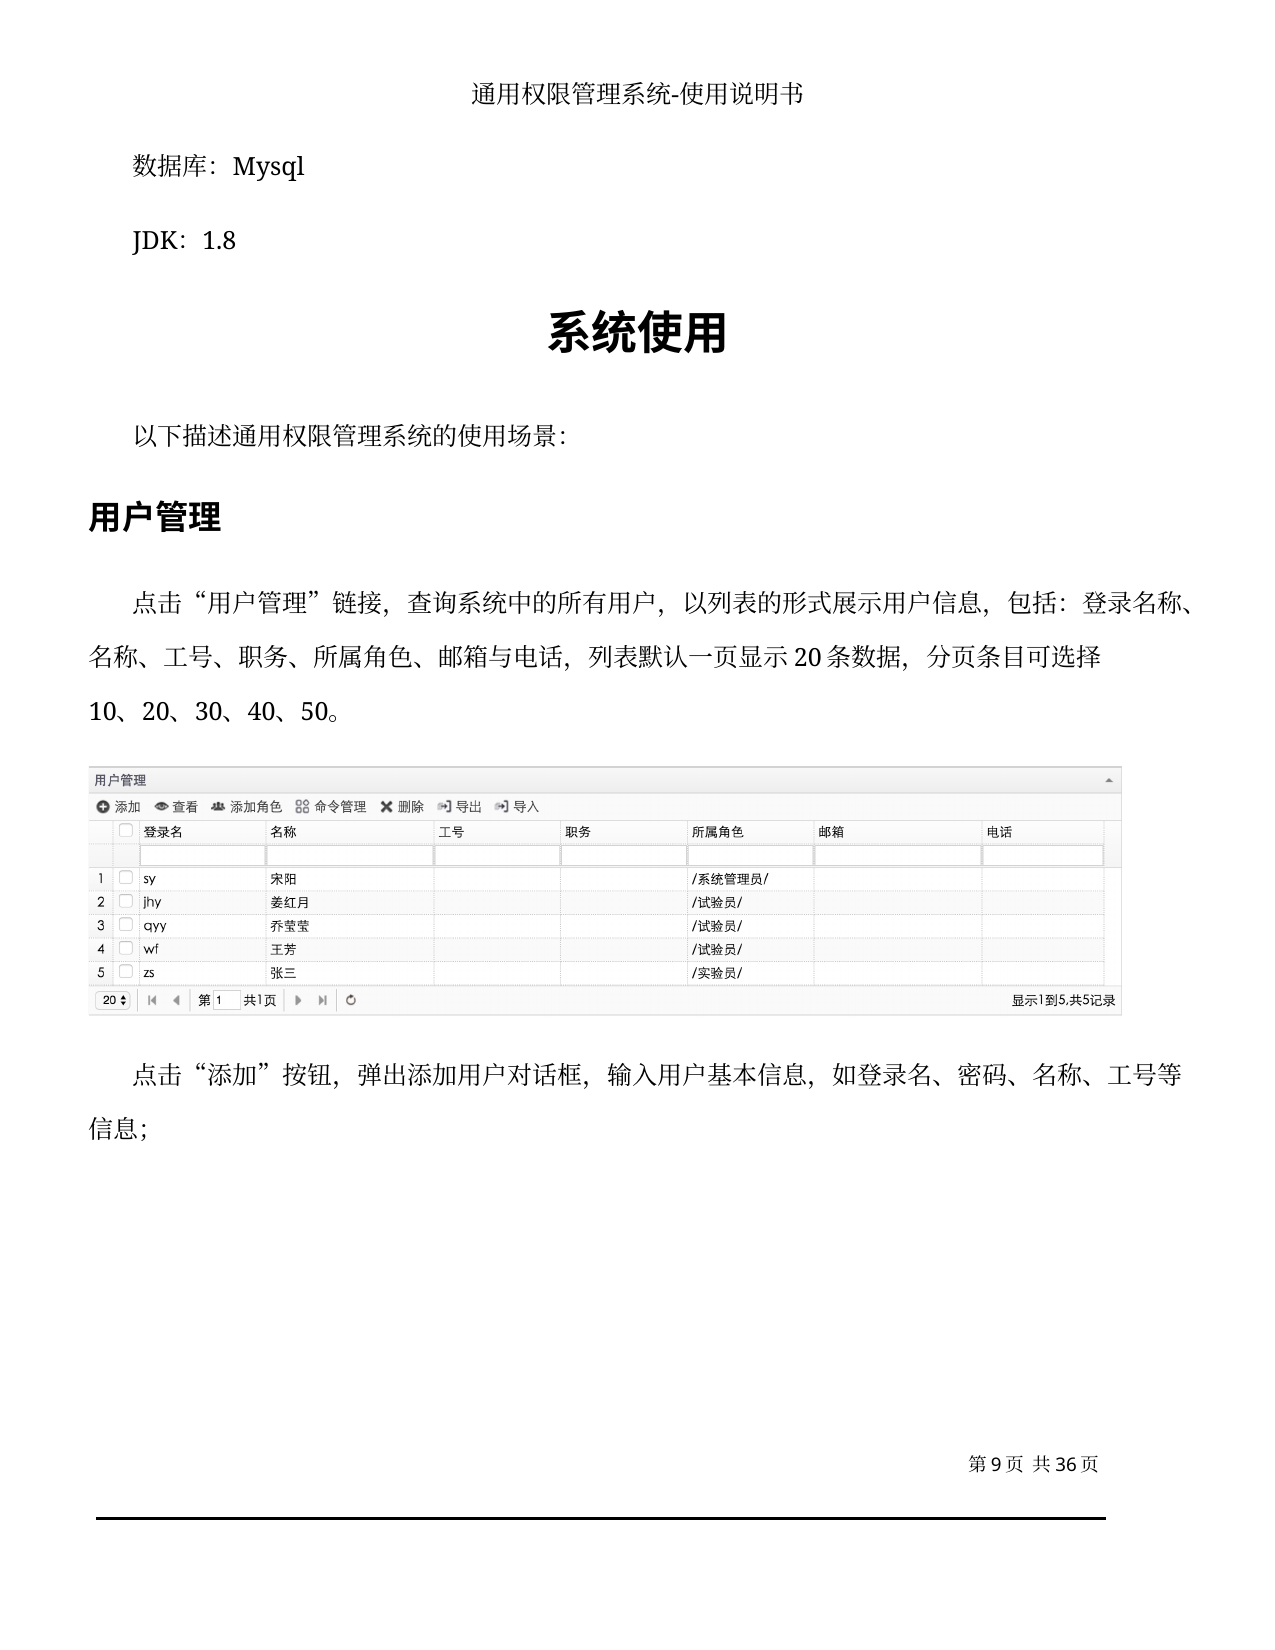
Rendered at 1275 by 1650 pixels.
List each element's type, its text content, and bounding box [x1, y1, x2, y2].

text 以下描述通用权限管理系统的使用场景： [89, 416, 1186, 452]
subtitle 用户管理 [89, 491, 1186, 539]
text 数据库：Mysql [89, 146, 1186, 182]
subtitle 系统使用 [89, 296, 1186, 362]
picture [88, 766, 1122, 1018]
text 点击“用户管理”链接，查询系统中的所有用户，以列表的形式展示用户信息，包括：登录名称、名称、工号、职务、所属角色、邮箱与电话，列表默认一页显示20条数据，分页条目可选择10、20、30、40、50。 [89, 584, 1186, 728]
text JDK：1.8 [89, 221, 1186, 257]
text 点击“添加”按钮，弹出添加用户对话框，输入用户基本信息，如登录名、密码、名称、工号等信息； [89, 1056, 1186, 1145]
